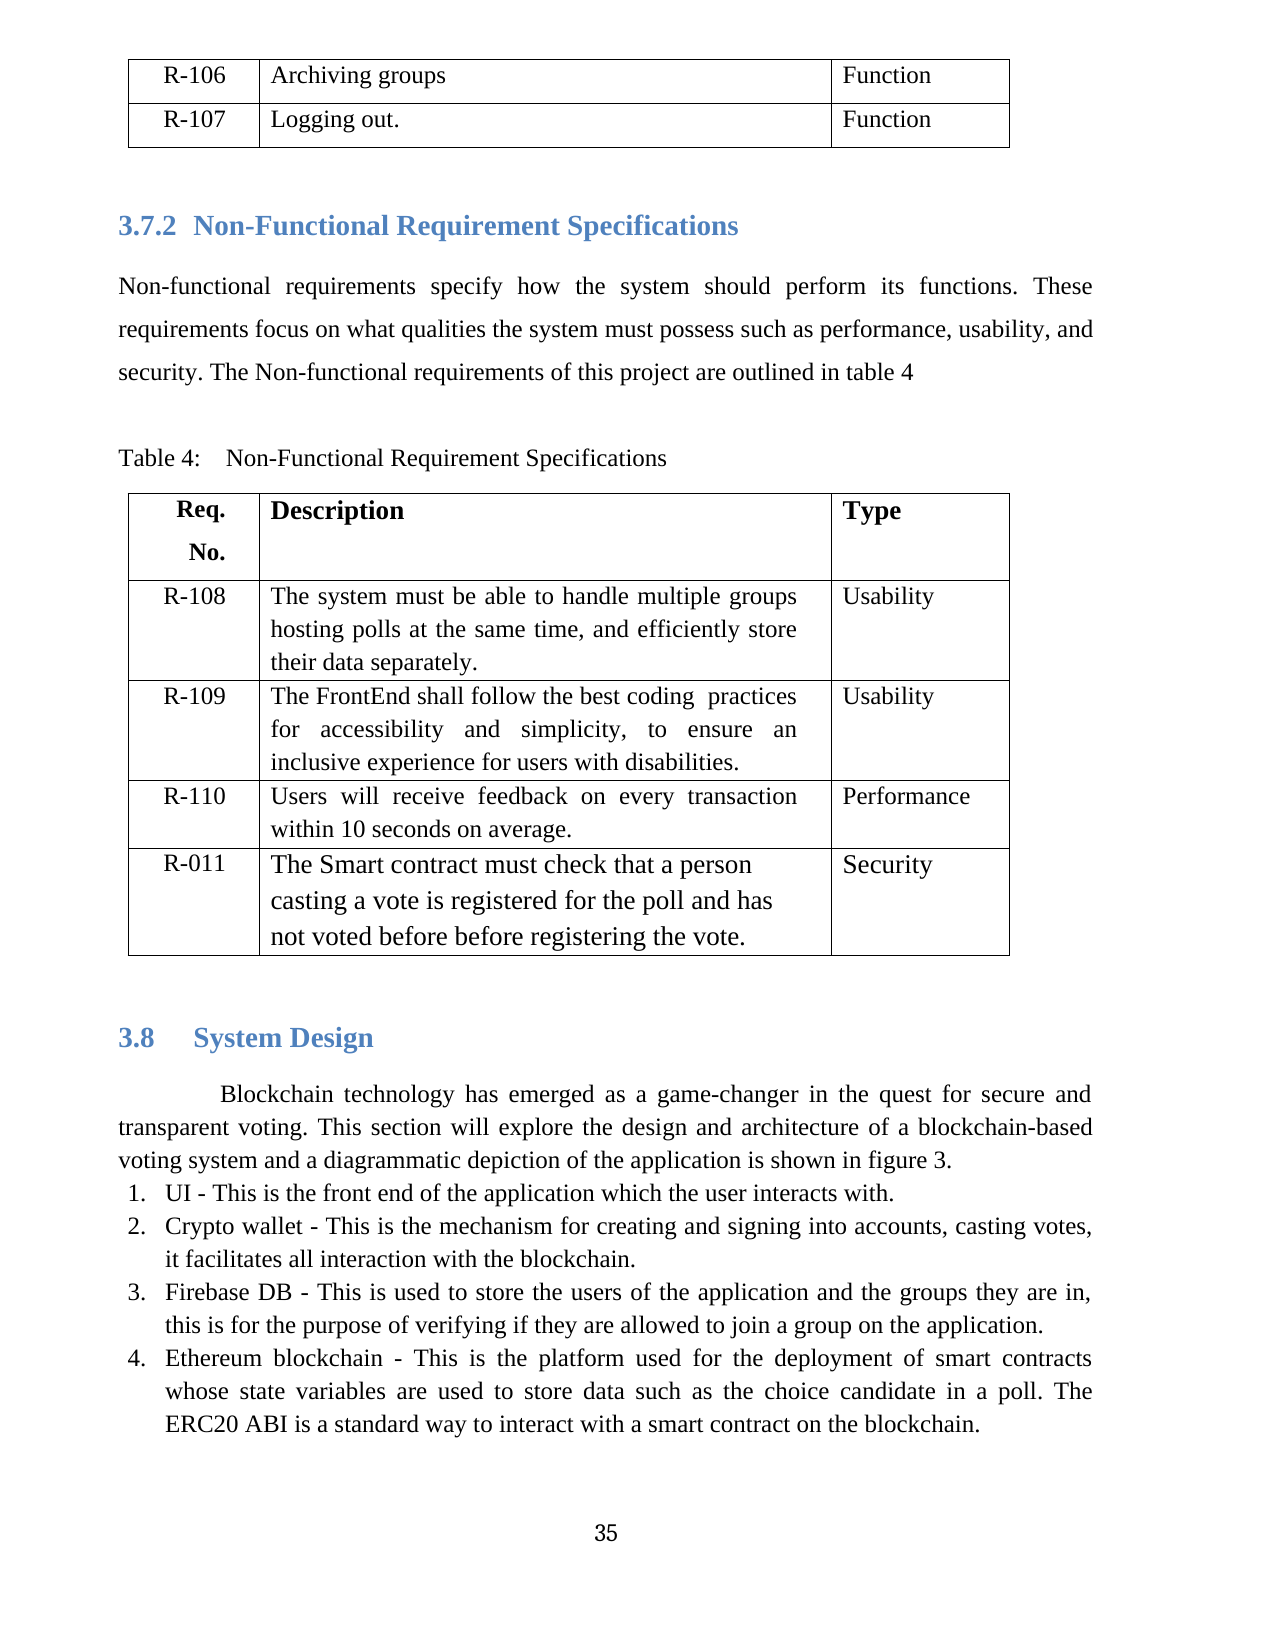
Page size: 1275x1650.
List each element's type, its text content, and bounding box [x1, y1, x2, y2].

table_header Description [260, 494, 831, 580]
table_header Req. No. [129, 494, 259, 580]
table_cell R-110 [129, 781, 259, 847]
table_cell Usability [832, 581, 1009, 680]
table_cell Performance [832, 781, 1009, 847]
list Firebase DB - This is used to store the users of the application and the groups they are in, this is for the purpose of verifying if they are allowed to join a group on the application. [127, 1277, 1094, 1339]
table_cell R-109 [129, 681, 259, 780]
table_cell Users will receive feedback on every transaction within 10 seconds on average. [260, 781, 831, 847]
subtitle 3.8 System Design [118, 1020, 1094, 1054]
table_cell R-108 [129, 581, 259, 680]
table_cell Archiving groups [260, 60, 831, 103]
table_cell R-106 [129, 60, 259, 103]
text Blockchain technology has emerged as a game-changer in the quest for secure and transparent voting. This section will explore the design and architecture of a blockchain-based voting system and a diagrammatic depiction of the application is shown in figure 3. [118, 1079, 1094, 1174]
table_header Type [832, 494, 1009, 580]
list Crypto wallet - This is the mechanism for creating and signing into accounts, casting votes, it facilitates all interaction with the blockchain. [127, 1211, 1094, 1273]
table_cell The system must be able to handle multiple groups hosting polls at the same time, and efficiently store their data separately. [260, 581, 831, 680]
list Ethereum blockchain - This is the platform used for the deployment of smart contracts whose state variables are used to store data such as the choice candidate in a poll. The ERC20 ABI is a standard way to interact with a smart contract on the blockchain. [127, 1343, 1094, 1438]
table_cell Logging out. [260, 104, 831, 147]
table_cell R-011 [129, 849, 259, 955]
subtitle 3.7.2 Non-Functional Requirement Specifications [118, 208, 1094, 242]
table_cell The FrontEnd shall follow the best coding practices for accessibility and simplicity, to ensure an inclusive experience for users with disabilities. [260, 681, 831, 780]
table_cell Security [832, 849, 1009, 955]
text Table 4: Non-Functional Requirement Specifications [118, 443, 1094, 472]
table_cell Usability [832, 681, 1009, 780]
list UI - This is the front end of the application which the user interacts with. [127, 1178, 1094, 1207]
text Non-functional requirements specify how the system should perform its functions. These requirements focus on what qualities the system must possess such as performance, usability, and security. The Non-functional requirements of this project are outlined in table 4 [118, 271, 1094, 386]
table_cell Function [832, 60, 1009, 103]
table_cell R-107 [129, 104, 259, 147]
table_cell The Smart contract must check that a person casting a vote is registered for the poll and has not voted before before registering the vote. [260, 849, 831, 955]
table_cell Function [832, 104, 1009, 147]
